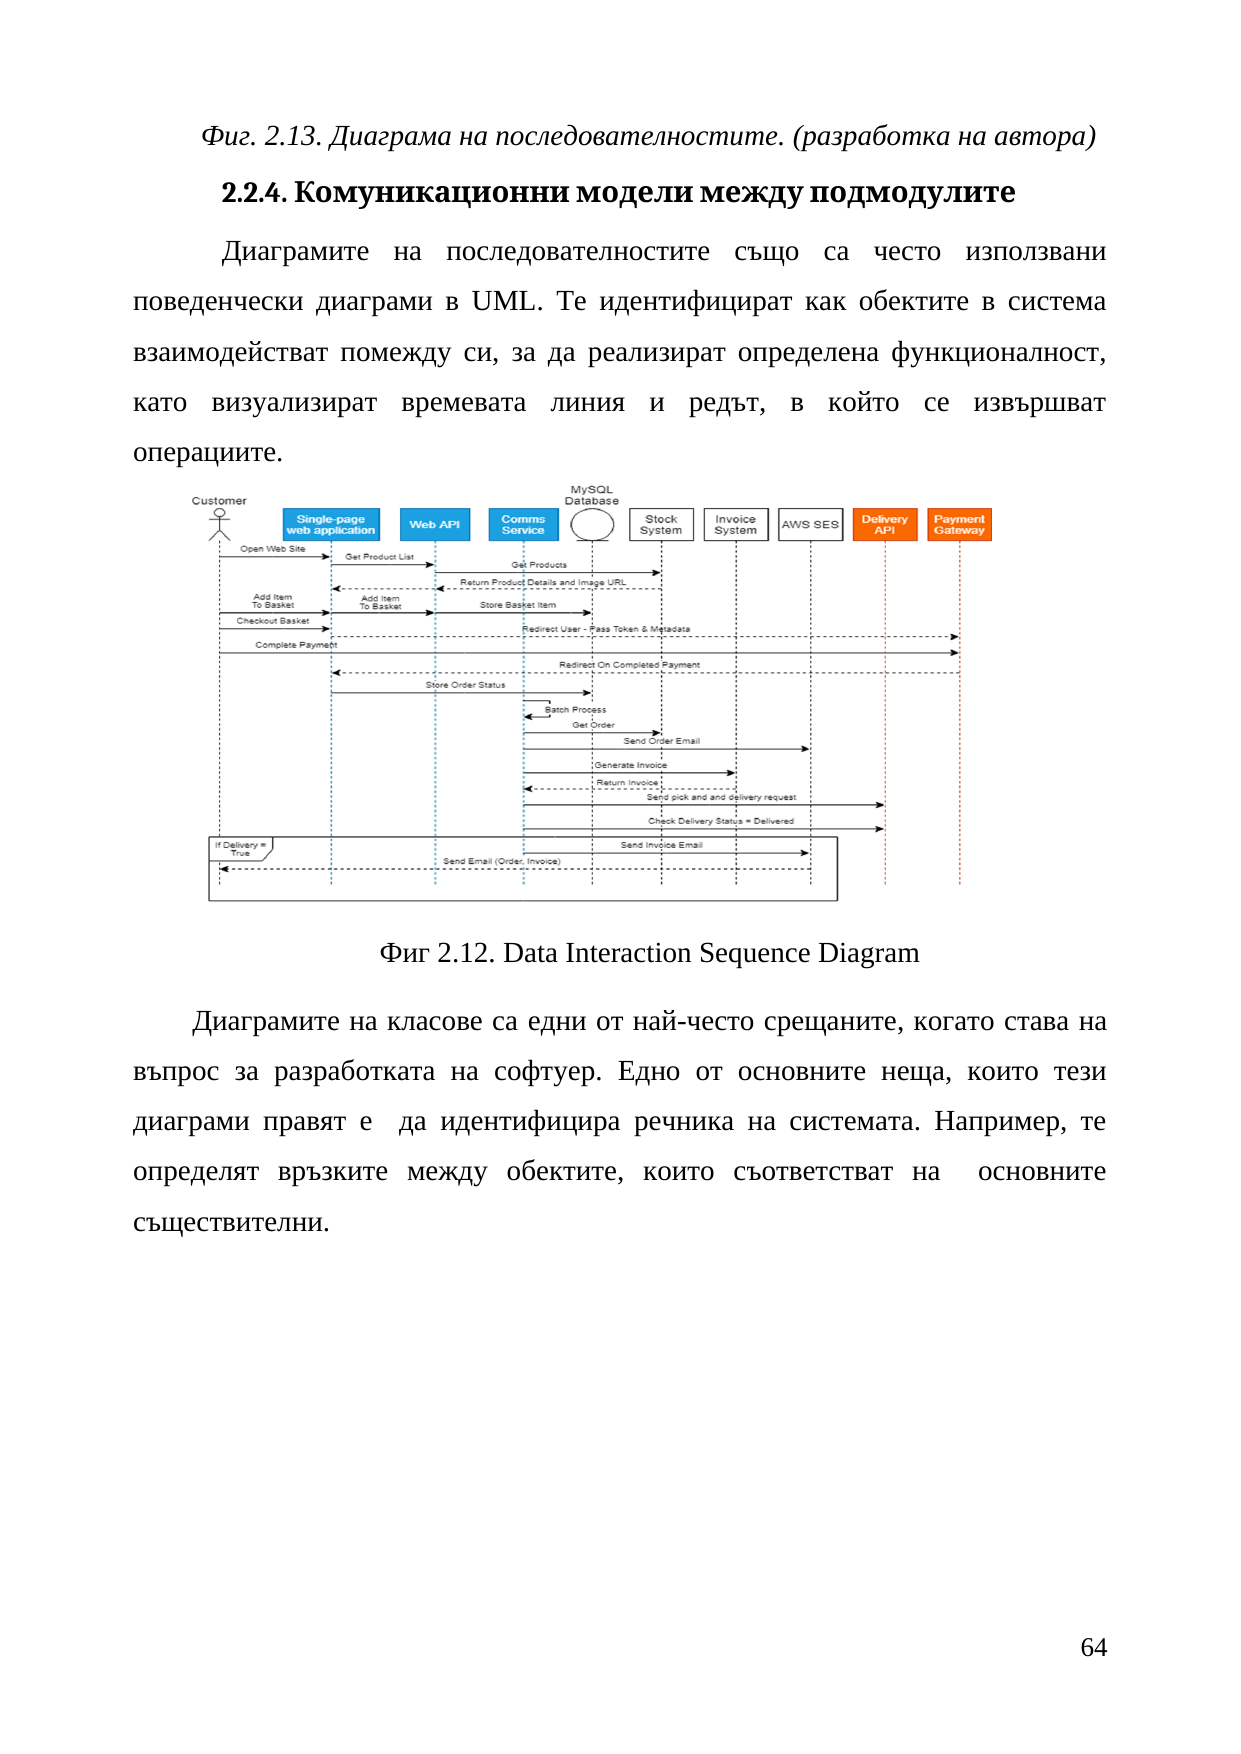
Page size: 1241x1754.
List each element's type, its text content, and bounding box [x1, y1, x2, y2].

text Фиг 2.12. Data Interaction Sequence Diagram [133, 936, 1107, 969]
title Фиг. 2.13. Диаграма на последователностите. (разработка на автора) [133, 118, 1107, 152]
picture [192, 484, 992, 902]
subtitle 2.2.4. Комуникационни модели между подмодулите [133, 177, 1107, 210]
text Диаграмите на класове са едни от най-често срещаните, когато става на въпрос за разработката на софтуер. Едно от основните неща, които тези диаграми правят е да идентифицира речника на системата. Например, те определят връзките между обектите, които съответстват на основните съществителни. [133, 1003, 1107, 1237]
text Диаграмите на последователностите също са често използвани поведенчески диаграми в UML. Те идентифицират как обектите в система взаимодействат помежду си, за да реализират определена функционалност, като визуализират времевата линия и редът, в който се извършват операциите. [133, 233, 1107, 468]
